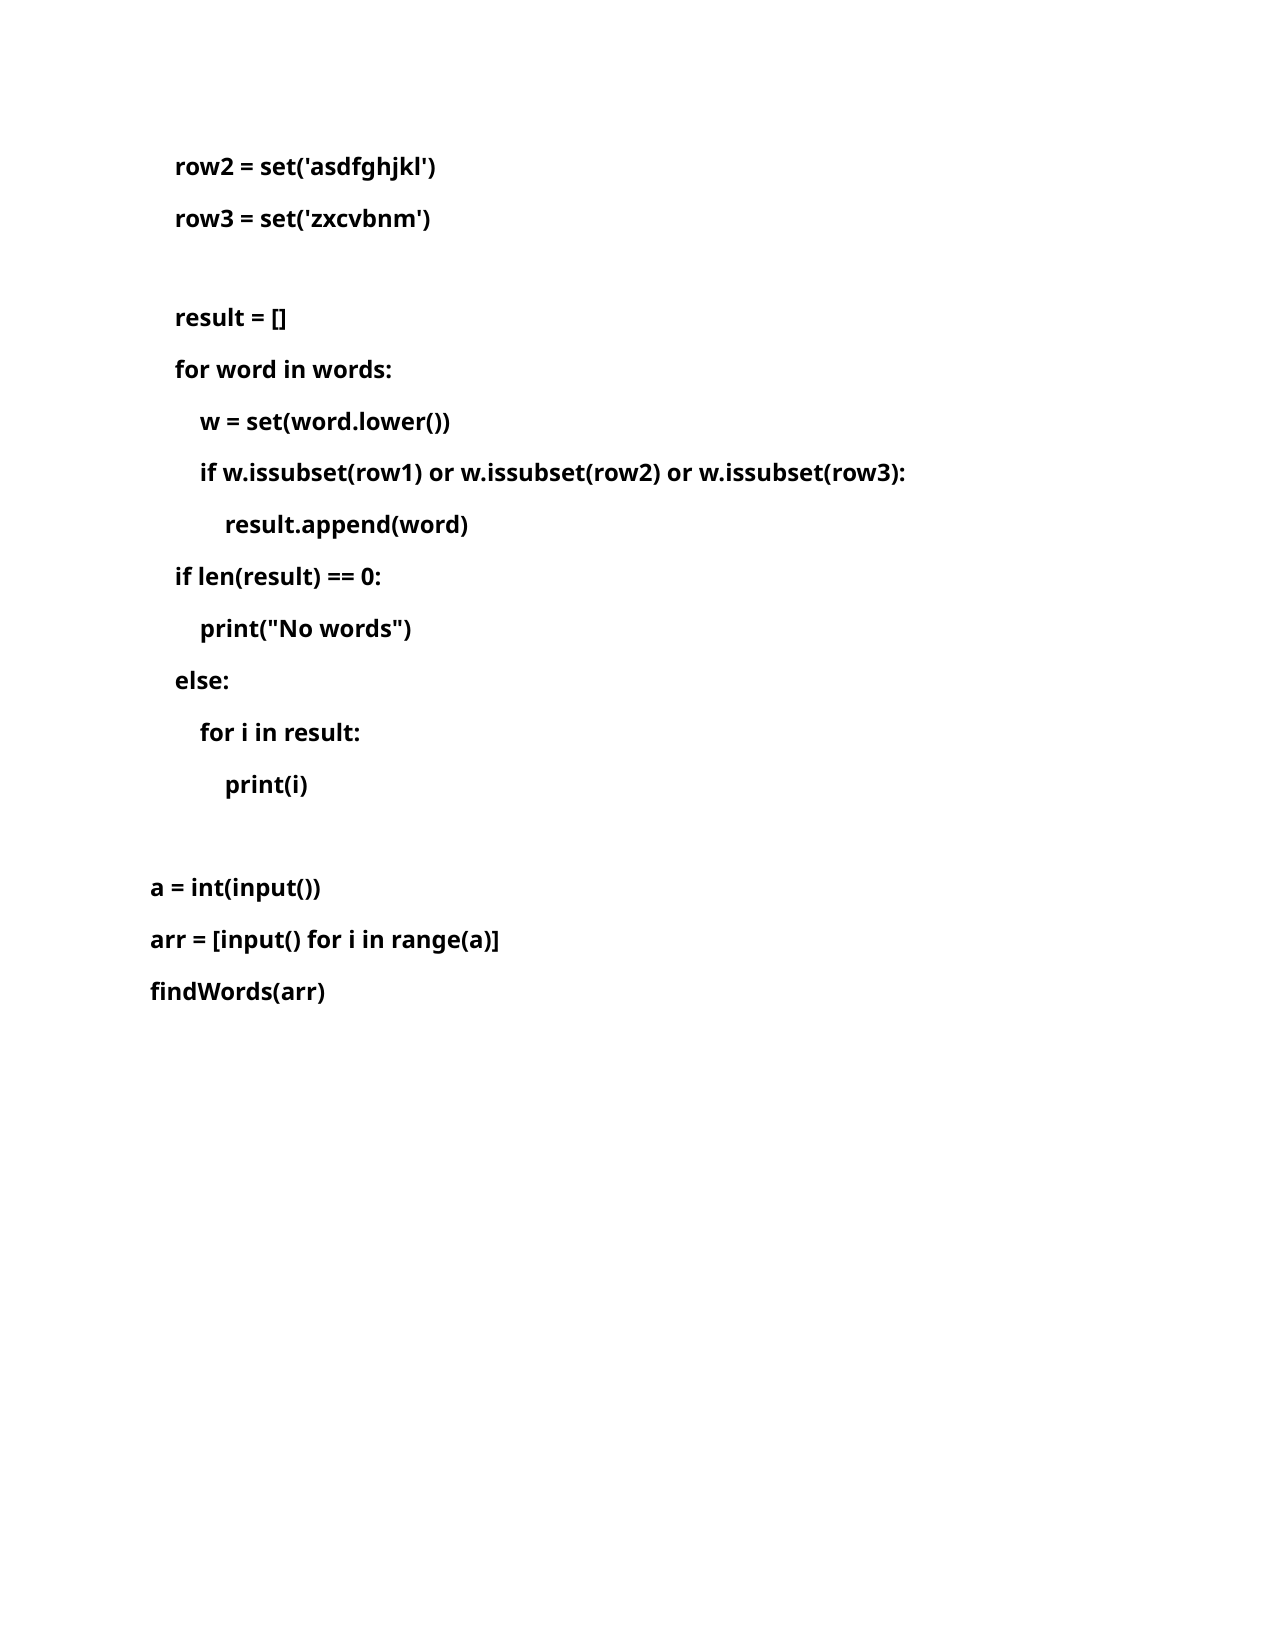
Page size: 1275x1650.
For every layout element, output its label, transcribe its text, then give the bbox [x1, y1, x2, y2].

text else: [150, 664, 1125, 696]
text for i in result: [150, 716, 1125, 748]
text result = [] [150, 301, 1125, 333]
text arr = [input() for i in range(a)] [150, 923, 1125, 956]
text a = int(input()) [150, 871, 1125, 904]
text row3 = set('zxcvbnm') [150, 202, 1125, 234]
text if w.issubset(row1) or w.issubset(row2) or w.issubset(row3): [150, 456, 1125, 489]
text print(i) [150, 767, 1125, 800]
text findWords(arr) [150, 975, 1125, 1008]
text row2 = set('asdfghjkl') [150, 150, 1125, 183]
text result.append(word) [150, 508, 1125, 541]
text for word in words: [150, 352, 1125, 385]
text print("No words") [150, 612, 1125, 644]
text w = set(word.lower()) [150, 404, 1125, 437]
text if len(result) == 0: [150, 560, 1125, 593]
